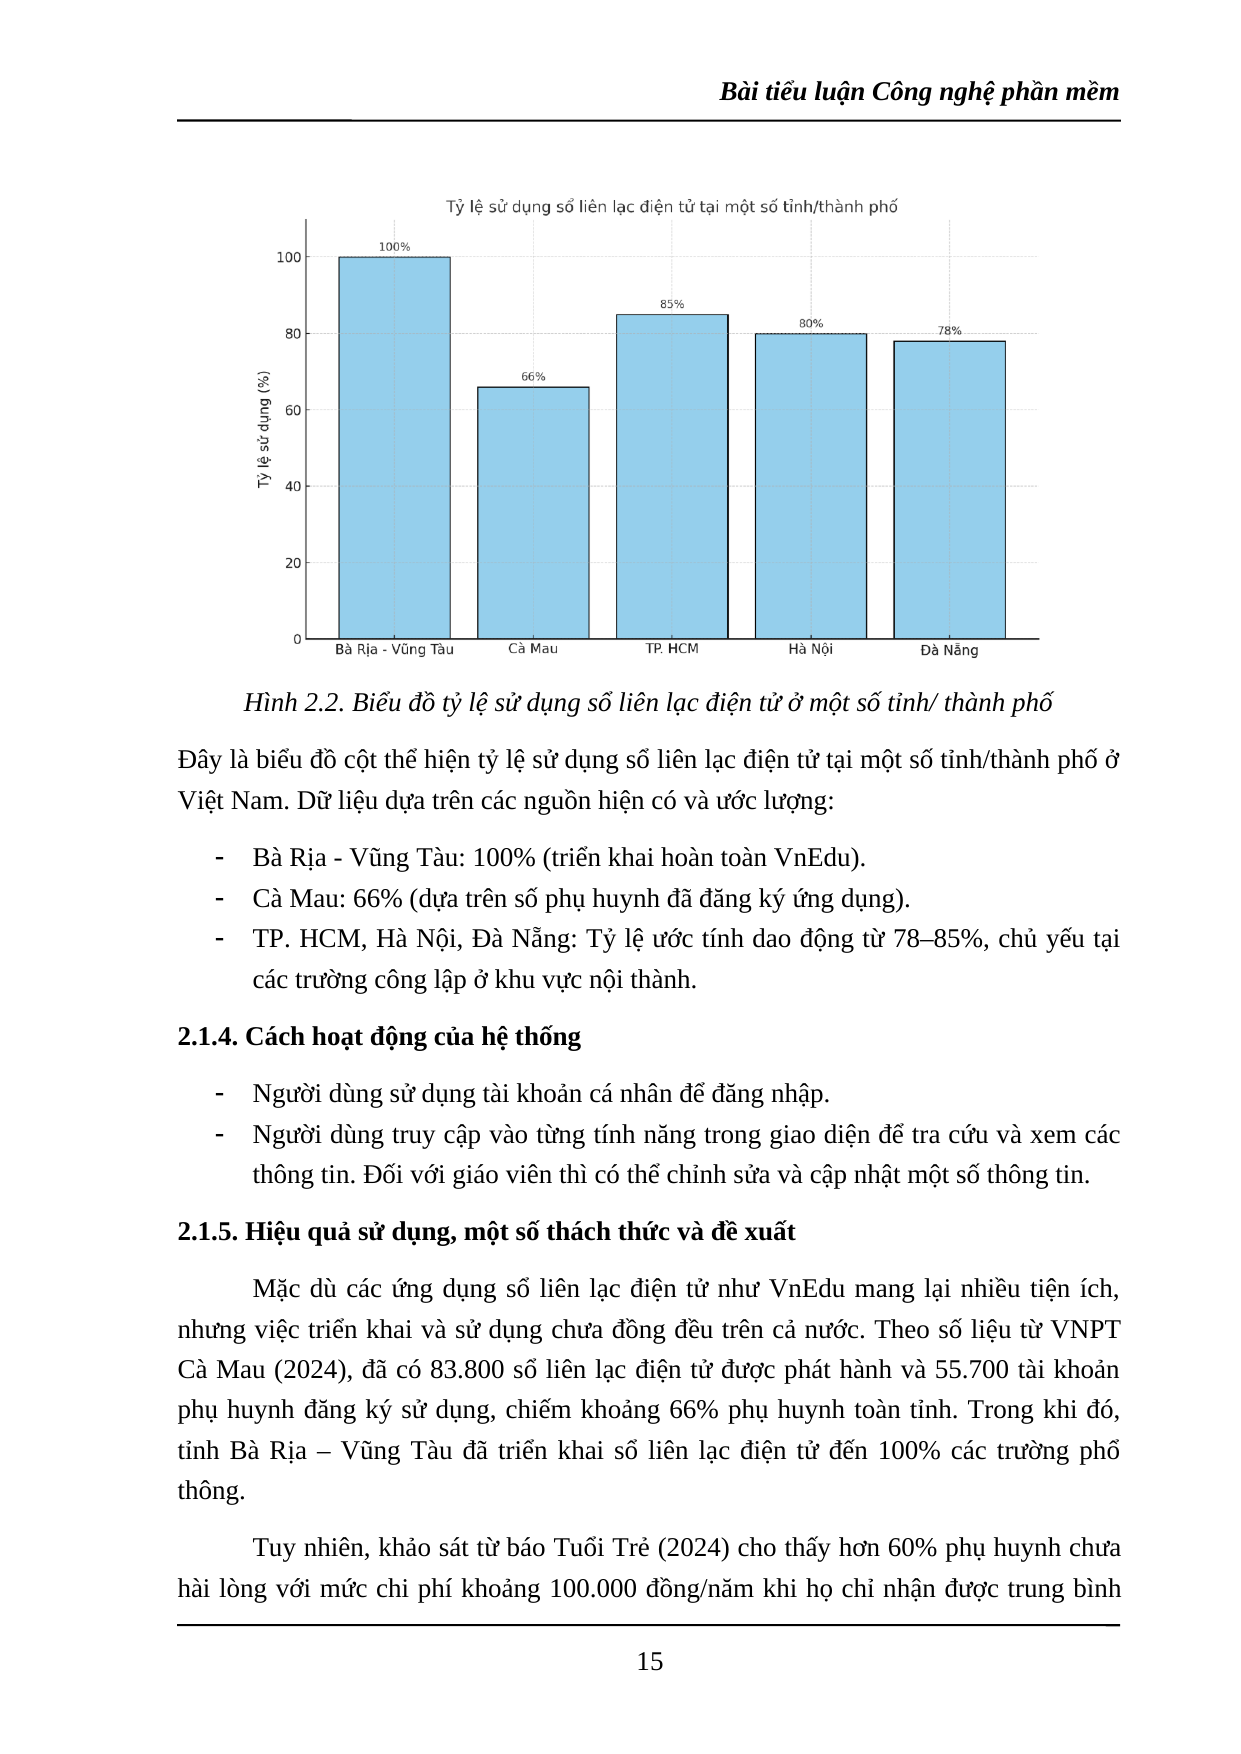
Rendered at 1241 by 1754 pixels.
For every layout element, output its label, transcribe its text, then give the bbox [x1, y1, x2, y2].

text 2.1.4. Cách hoạt động của hệ thống [177, 1020, 1122, 1051]
list Cà Mau: 66% (dựa trên số phụ huynh đã đăng ký ứng dụng). [215, 882, 1122, 913]
text Mặc dù các ứng dụng sổ liên lạc điện tử như VnEdu mang lại nhiều tiện ích, nhưng việc triển khai và sử dụng chưa đồng đều trên cả nước. Theo số liệu từ VNPT Cà Mau (2024), đã có 83.800 sổ liên lạc điện tử được phát hành và 55.700 tài khoản phụ huynh đăng ký sử dụng, chiếm khoảng 66% phụ huynh toàn tỉnh. Trong khi đó, tỉnh Bà Rịa – Vũng Tàu đã triển khai sổ liên lạc điện tử đến 100% các trường phổ thông. [177, 1272, 1122, 1506]
text Hình 2.2. Biểu đồ tỷ lệ sử dụng sổ liên lạc điện tử ở một số tỉnh/ thành phố [177, 687, 1122, 718]
text 2.1.5. Hiệu quả sử dụng, một số thách thức và đề xuất [177, 1215, 1122, 1246]
list Bà Rịa - Vũng Tàu: 100% (triển khai hoàn toàn VnEdu). [215, 841, 1122, 872]
list TP. HCM, Hà Nội, Đà Nẵng: Tỷ lệ ước tính dao động từ 78–85%, chủ yếu tại các trường công lập ở khu vực nội thành. [215, 922, 1122, 994]
picture [177, 147, 1123, 661]
list Người dùng truy cập vào từng tính năng trong giao diện để tra cứu và xem các thông tin. Đối với giáo viên thì có thể chỉnh sửa và cập nhật một số thông tin. [215, 1118, 1122, 1189]
text Đây là biểu đồ cột thể hiện tỷ lệ sử dụng sổ liên lạc điện tử tại một số tỉnh/thành phố ở Việt Nam. Dữ liệu dựa trên các nguồn hiện có và ước lượng: [177, 744, 1122, 815]
list Người dùng sử dụng tài khoản cá nhân để đăng nhập. [215, 1077, 1122, 1108]
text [177, 1532, 1122, 1603]
